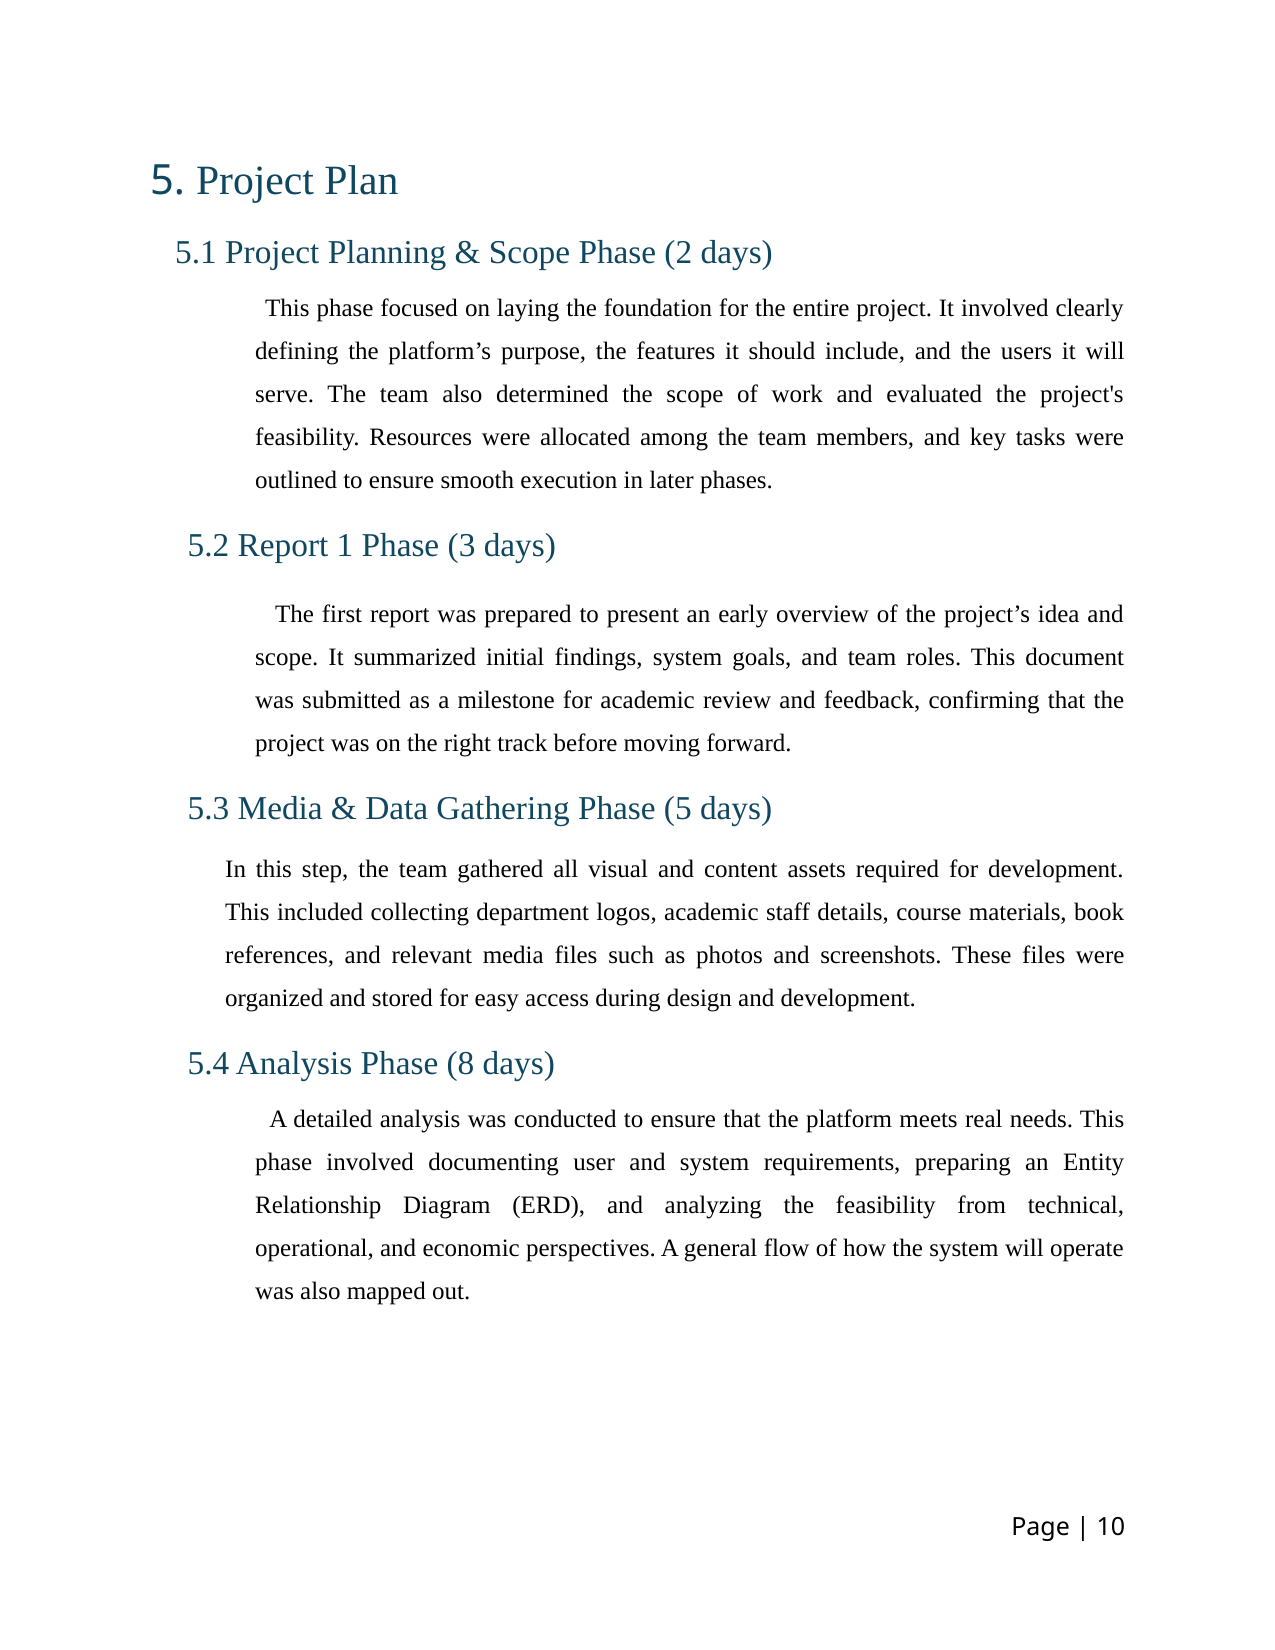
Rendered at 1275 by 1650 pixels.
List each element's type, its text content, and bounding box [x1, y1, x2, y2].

subtitle This phase focused on laying the foundation for the entire project. It involved clearly defining the platform’s purpose, the features it should include, and the users it will serve. The team also determined the scope of work and evaluated the project's feasibility. Resources were allocated among the team members, and key tasks were outlined to ensure smooth execution in later phases. [187, 293, 1125, 494]
list In this step, the team gathered all visual and content assets required for development. This included collecting department logos, academic staff details, course materials, book references, and relevant media files such as photos and screenshots. These files were organized and stored for easy access during design and development. [225, 854, 1125, 1012]
subtitle A detailed analysis was conducted to ensure that the platform meets real needs. This phase involved documenting user and system requirements, preparing an Entity Relationship Diagram (ERD), and analyzing the feasibility from technical, operational, and economic perspectives. A general flow of how the system will operate was also mapped out. [187, 1104, 1125, 1305]
subtitle 5.3 Media & Data Gathering Phase (5 days) [187, 788, 1125, 827]
subtitle The first report was prepared to present an early overview of the project’s idea and scope. It summarized initial findings, system goals, and team roles. This document was submitted as a milestone for academic review and feedback, confirming that the project was on the right track before moving forward. [187, 599, 1125, 757]
subtitle 5.1 Project Planning & Scope Phase (2 days) [150, 232, 1125, 270]
subtitle 5. Project Plan [150, 150, 1125, 207]
subtitle 5.4 Analysis Phase (8 days) [187, 1043, 1125, 1082]
subtitle 5.2 Report 1 Phase (3 days) [187, 525, 1125, 563]
